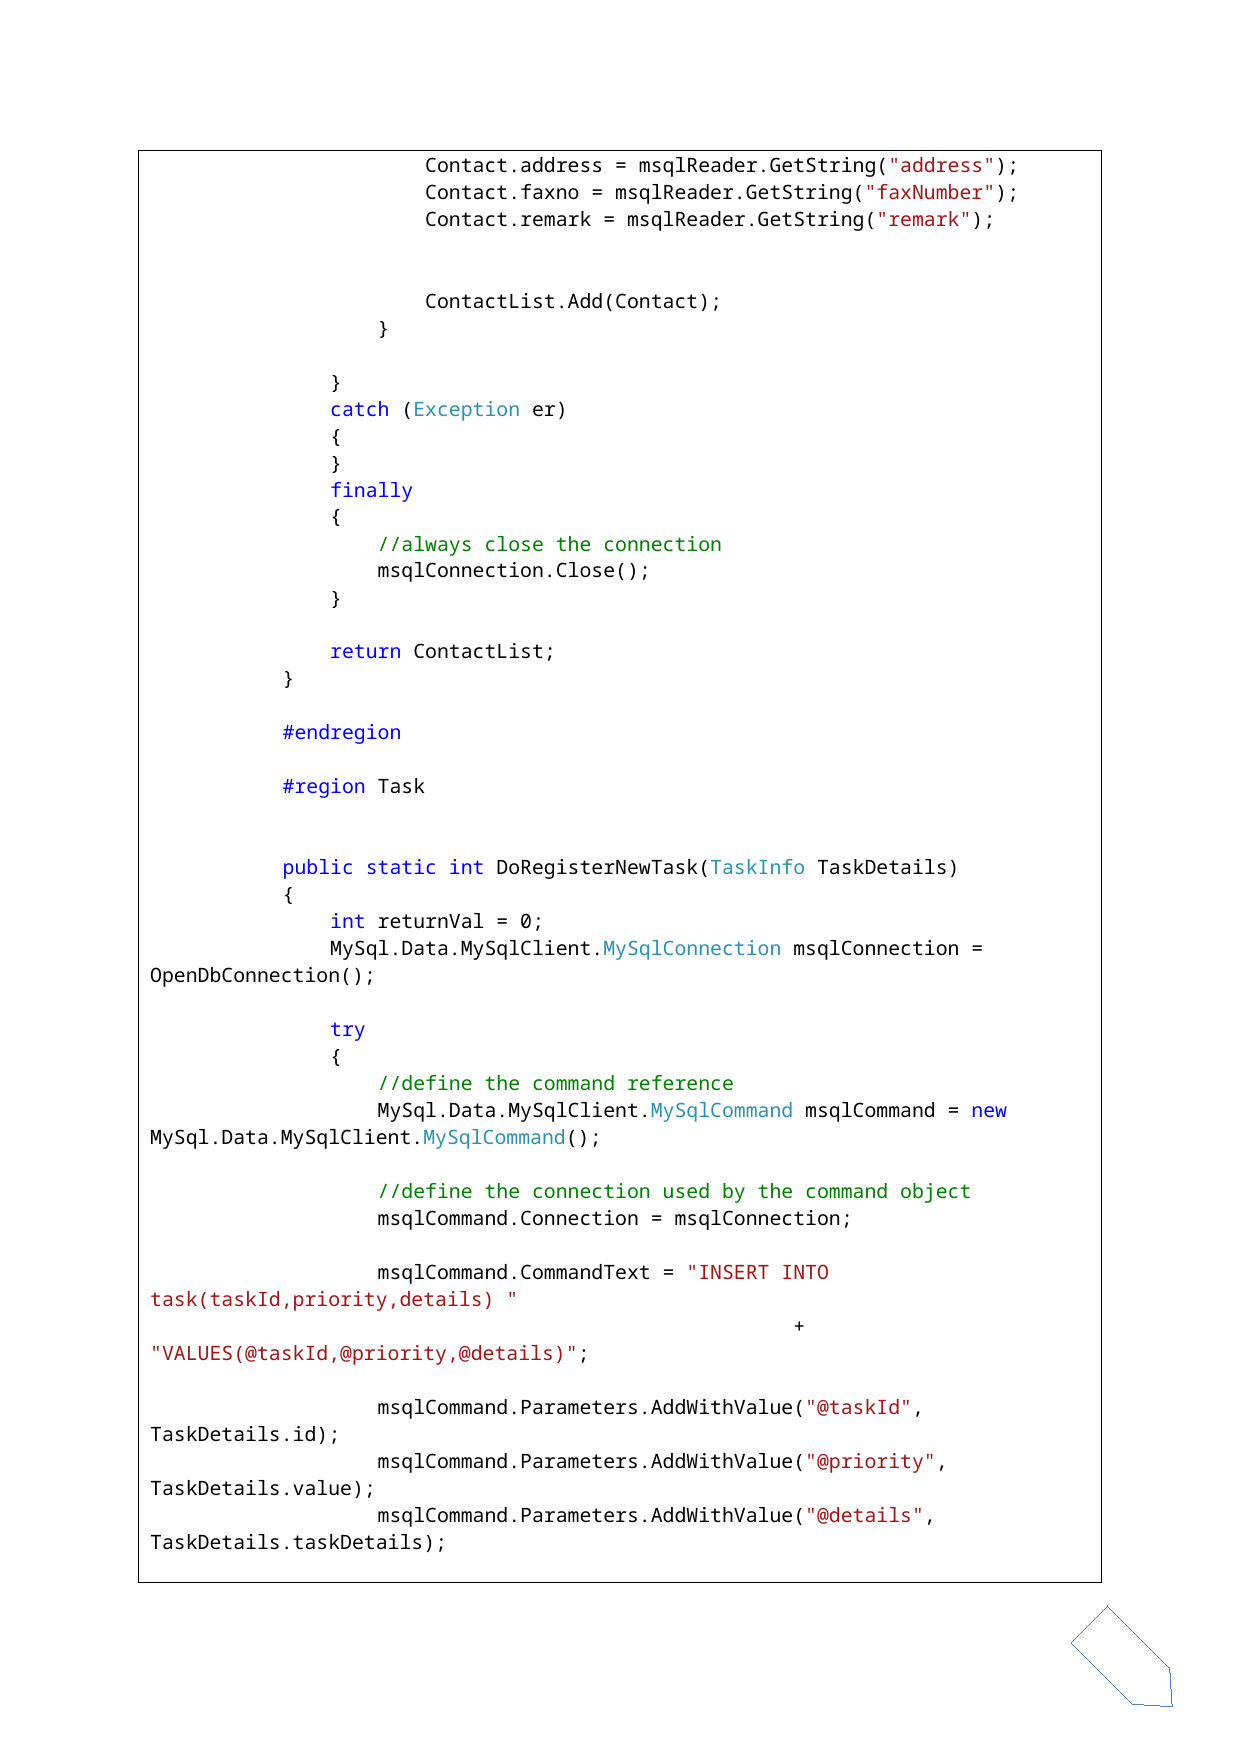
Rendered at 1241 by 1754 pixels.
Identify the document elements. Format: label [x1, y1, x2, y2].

table_cell [139, 151, 1101, 1582]
